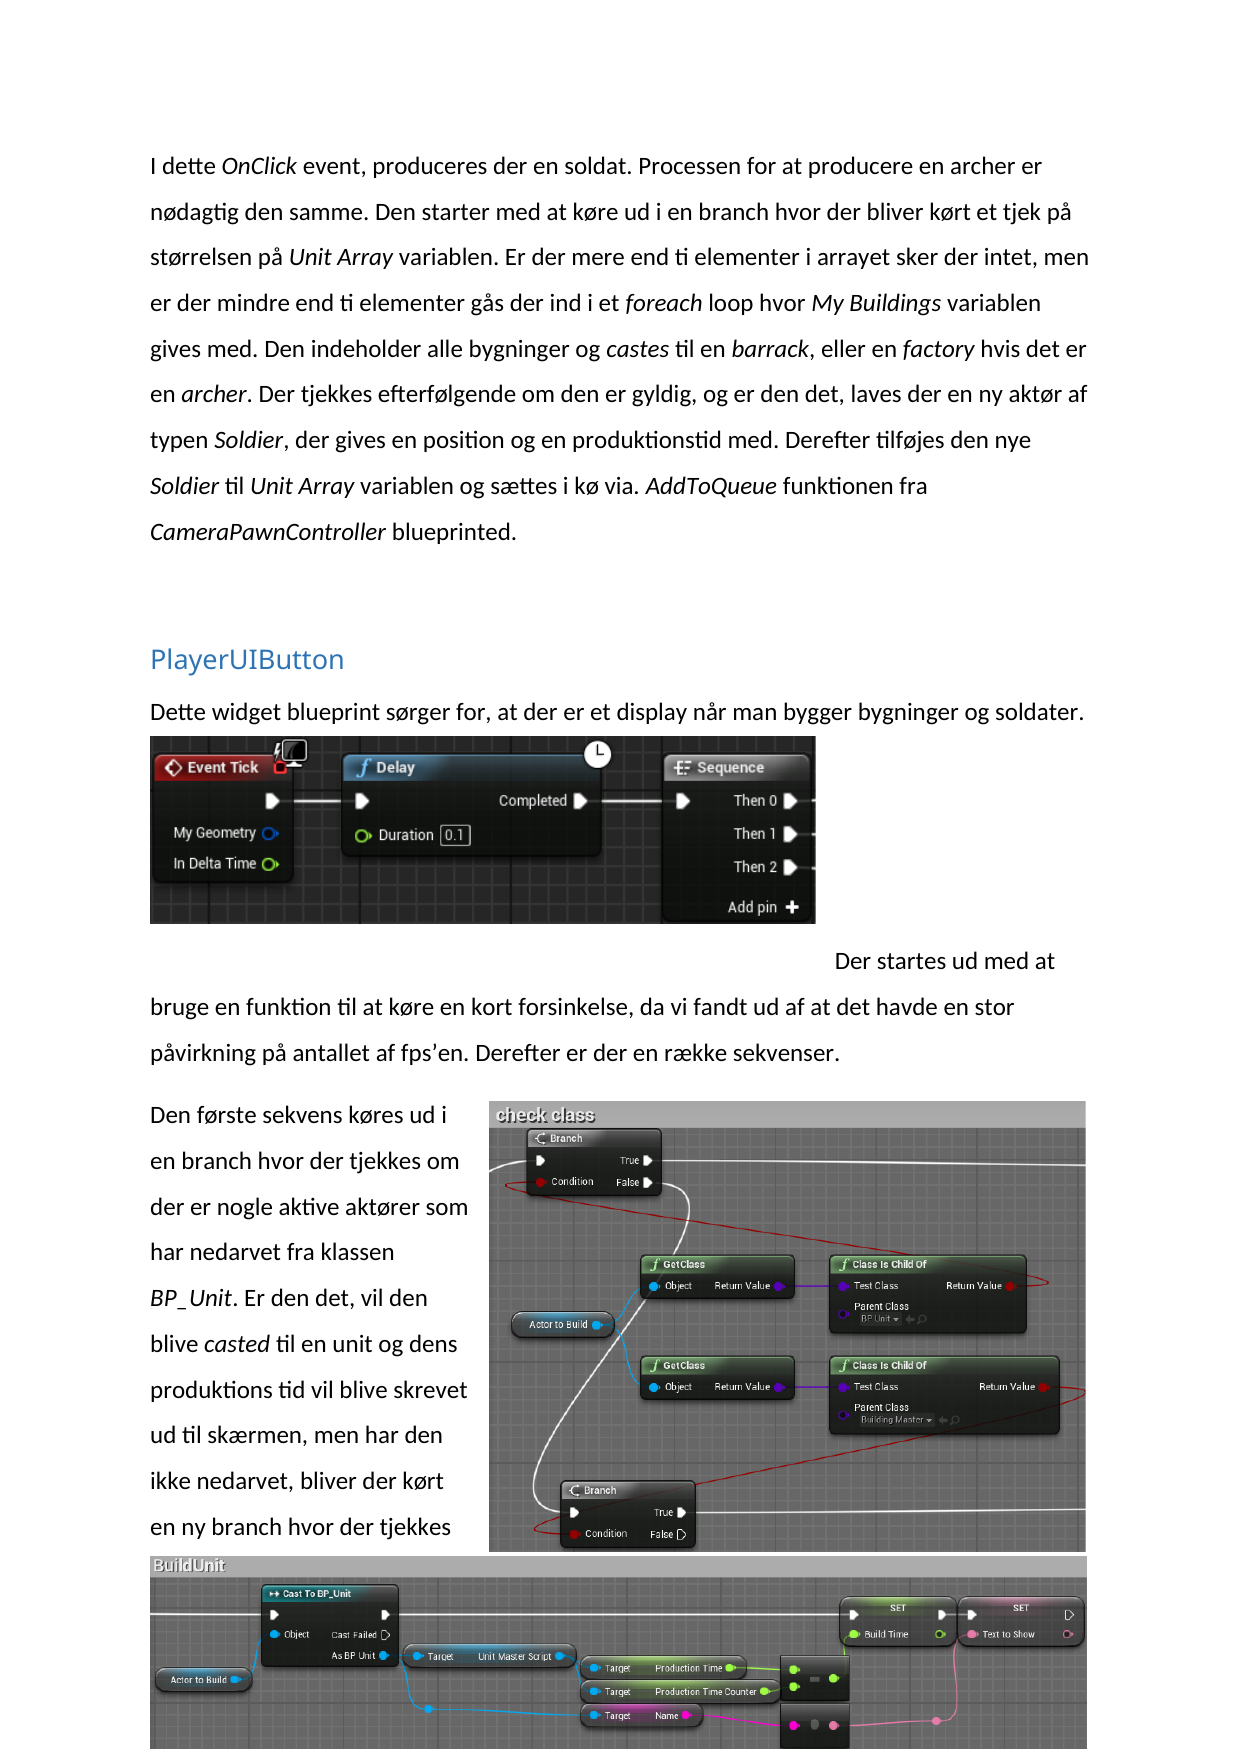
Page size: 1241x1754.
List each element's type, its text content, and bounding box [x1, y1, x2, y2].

text I dette OnClick event, produceres der en soldat. Processen for at producere en archer er nødagtig den samme. Den starter med at køre ud i en branch hvor der bliver kørt et tjek på størrelsen på Unit Array variablen. Er der mere end ti elementer i arrayet sker der intet, men er der mindre end ti elementer gås der ind i et foreach loop hvor My Buildings variablen gives med. Den indeholder alle bygninger og castes til en barrack, eller en factory hvis det er en archer. Der tjekkes efterfølgende om den er gyldig, og er den det, laves der en ny aktør af typen Soldier, der gives en position og en produktionstid med. Derefter tilføjes den nye Soldier til Unit Array variablen og sættes i kø via. AddToQueue funktionen fra CameraPawnController blueprinted. [150, 150, 1090, 546]
subtitle PlayerUIButton [150, 641, 1090, 677]
text Dette widget blueprint sørger for, at der er et display når man bygger bygninger og soldater. [150, 696, 1090, 726]
picture [489, 1101, 1086, 1552]
picture [150, 736, 816, 924]
picture [150, 1556, 1087, 1749]
text Der startes ud med at bruge en funktion til at køre en kort forsinkelse, da vi fandt ud af at det havde en stor påvirkning på antallet af fps’en. Derefter er der en række sekvenser. [150, 946, 1090, 1067]
